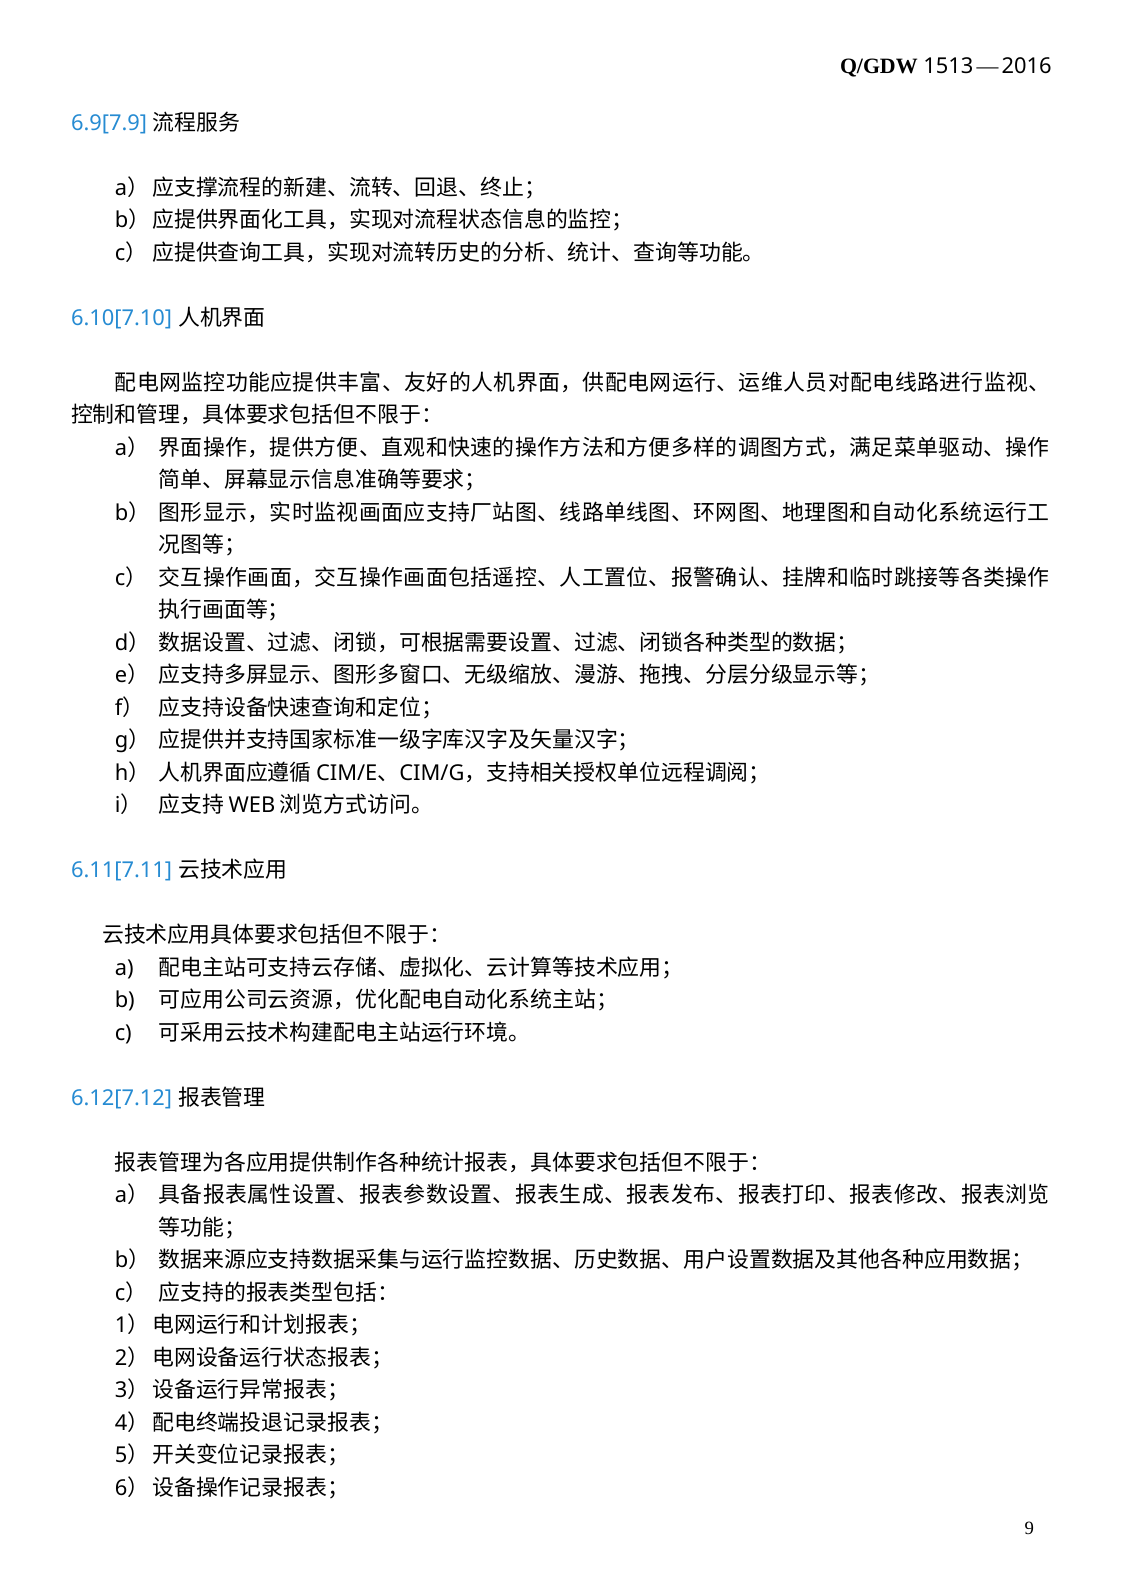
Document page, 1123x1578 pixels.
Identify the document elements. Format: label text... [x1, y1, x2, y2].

subtitle 流程服务 [71, 104, 1051, 137]
list 应支持多屏显示、图形多窗口、无级缩放、漫游、拖拽、分层分级显示等； [114, 657, 1051, 689]
list 数据设置、过滤、闭锁，可根据需要设置、过滤、闭锁各种类型的数据； [114, 624, 1051, 657]
list 应提供查询工具，实现对流转历史的分析、统计、查询等功能。 [114, 234, 1051, 267]
list 配电主站可支持云存储、虚拟化、云计算等技术应用； [114, 949, 1051, 982]
list 界面操作，提供方便、直观和快速的操作方法和方便多样的调图方式，满足菜单驱动、操作简单、屏幕显示信息准确等要求； [114, 429, 1051, 494]
list 数据来源应支持数据采集与运行监控数据、历史数据、用户设置数据及其他各种应用数据； [114, 1242, 1051, 1274]
text 云技术应用具体要求包括但不限于： [71, 917, 1051, 949]
list 设备操作记录报表； [114, 1469, 1051, 1502]
list 电网运行和计划报表； [114, 1307, 1051, 1339]
subtitle 云技术应用 [71, 852, 1051, 884]
text 报表管理为各应用提供制作各种统计报表，具体要求包括但不限于： [71, 1144, 1051, 1177]
list 应支持的报表类型包括： [114, 1274, 1051, 1307]
subtitle 报表管理 [71, 1079, 1051, 1112]
list 应支撑流程的新建、流转、回退、终止； [114, 169, 1051, 202]
list 具备报表属性设置、报表参数设置、报表生成、报表发布、报表打印、报表修改、报表浏览等功能； [114, 1177, 1051, 1242]
list 设备运行异常报表； [114, 1372, 1051, 1404]
list 应支持WEB浏览方式访问。 [114, 787, 1051, 819]
list 开关变位记录报表； [114, 1437, 1051, 1469]
list 应支持设备快速查询和定位； [114, 689, 1051, 722]
list 配电终端投退记录报表； [114, 1404, 1051, 1437]
list 应提供并支持国家标准一级字库汉字及矢量汉字； [114, 722, 1051, 754]
list 可采用云技术构建配电主站运行环境。 [114, 1014, 1051, 1047]
list 图形显示，实时监视画面应支持厂站图、线路单线图、环网图、地理图和自动化系统运行工况图等； [114, 494, 1051, 559]
list 交互操作画面，交互操作画面包括遥控、人工置位、报警确认、挂牌和临时跳接等各类操作执行画面等； [114, 559, 1051, 624]
list 可应用公司云资源，优化配电自动化系统主站； [114, 982, 1051, 1014]
list 电网设备运行状态报表； [114, 1339, 1051, 1372]
text 配电网监控功能应提供丰富、友好的人机界面，供配电网运行、运维人员对配电线路进行监视、控制和管理，具体要求包括但不限于： [71, 364, 1051, 429]
subtitle 人机界面 [71, 299, 1051, 332]
list 应提供界面化工具，实现对流程状态信息的监控； [114, 202, 1051, 234]
list 人机界面应遵循CIM/E、CIM/G，支持相关授权单位远程调阅； [114, 754, 1051, 787]
